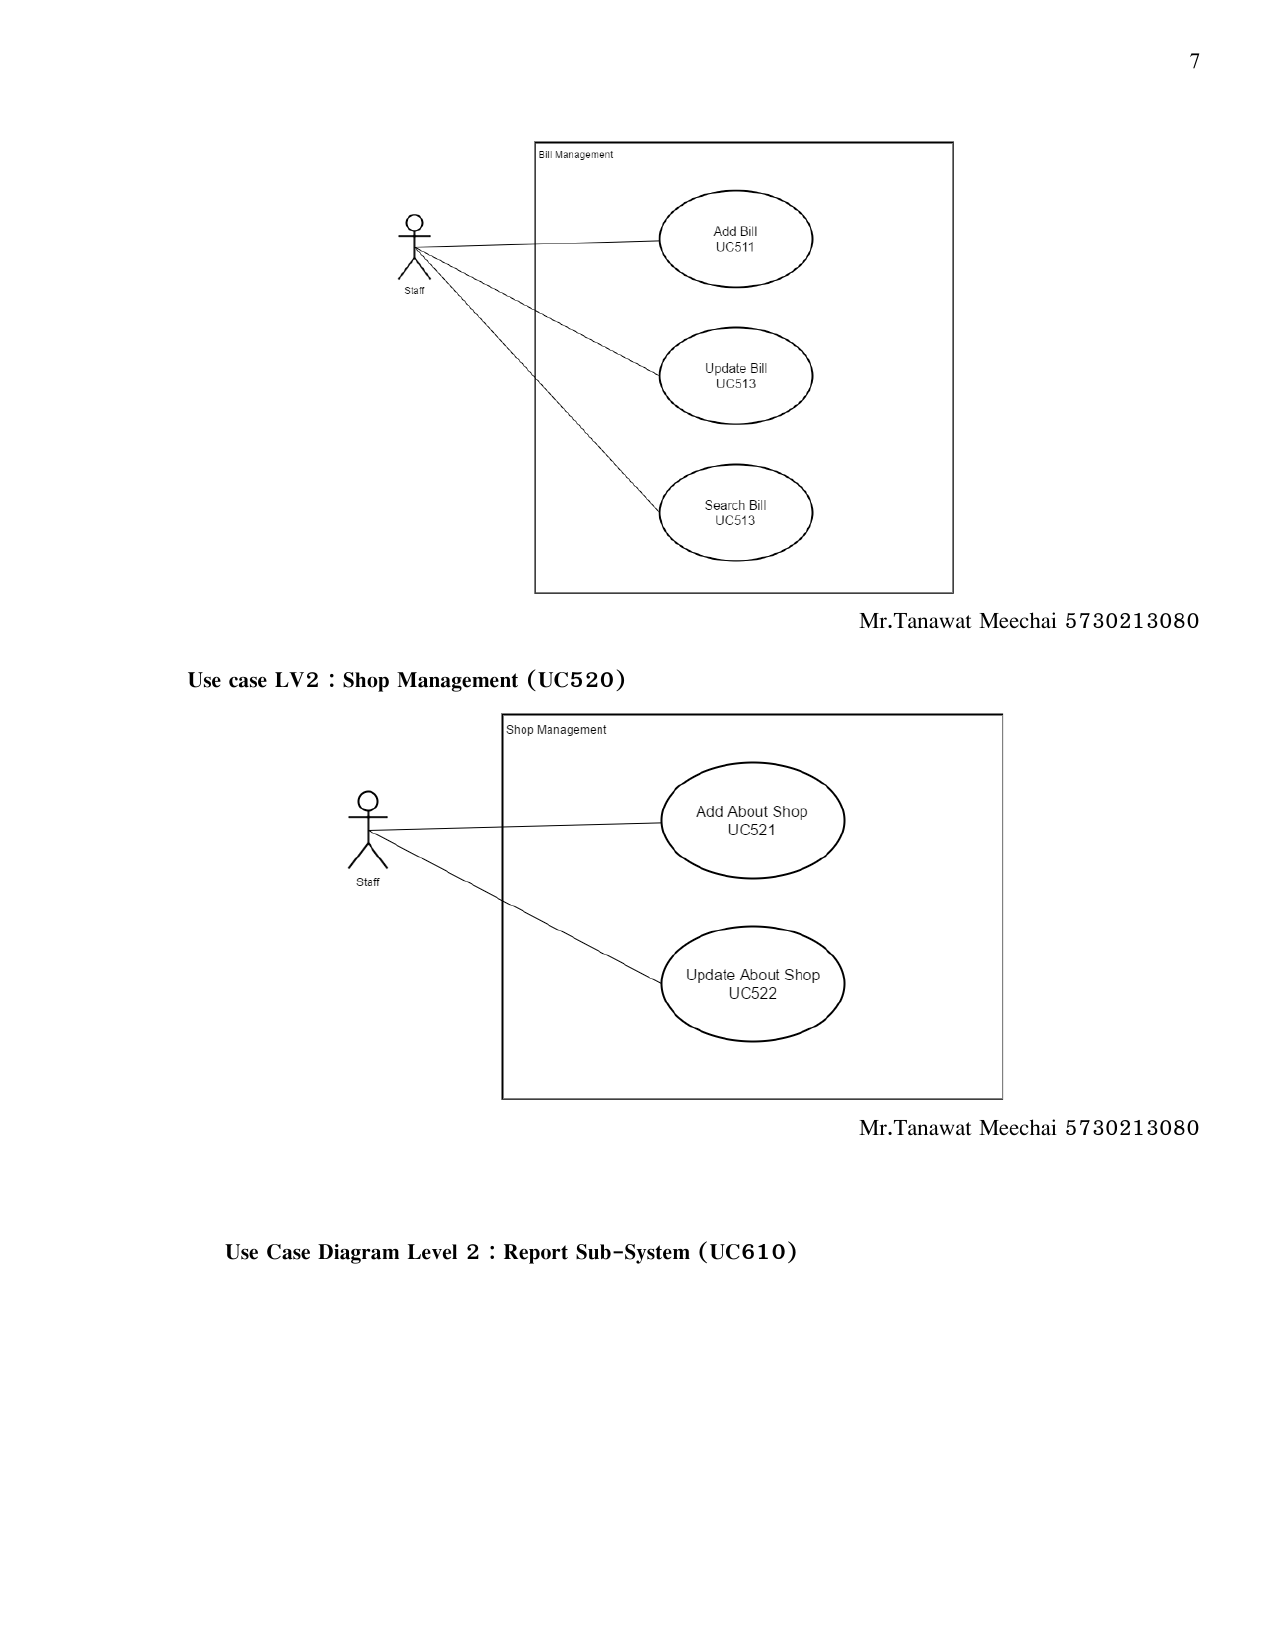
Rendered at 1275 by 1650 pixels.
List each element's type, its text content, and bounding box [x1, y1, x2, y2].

text Mr.Tanawat Meechai 5730213080 [150, 1120, 1200, 1141]
text Use case LV2 : Shop Management (UC520) [150, 673, 1200, 692]
text Use Case Diagram Level 2 : Report Sub-System (UC610) [150, 1244, 1200, 1264]
text Mr.Tanawat Meechai 5730213080 [150, 613, 1200, 633]
